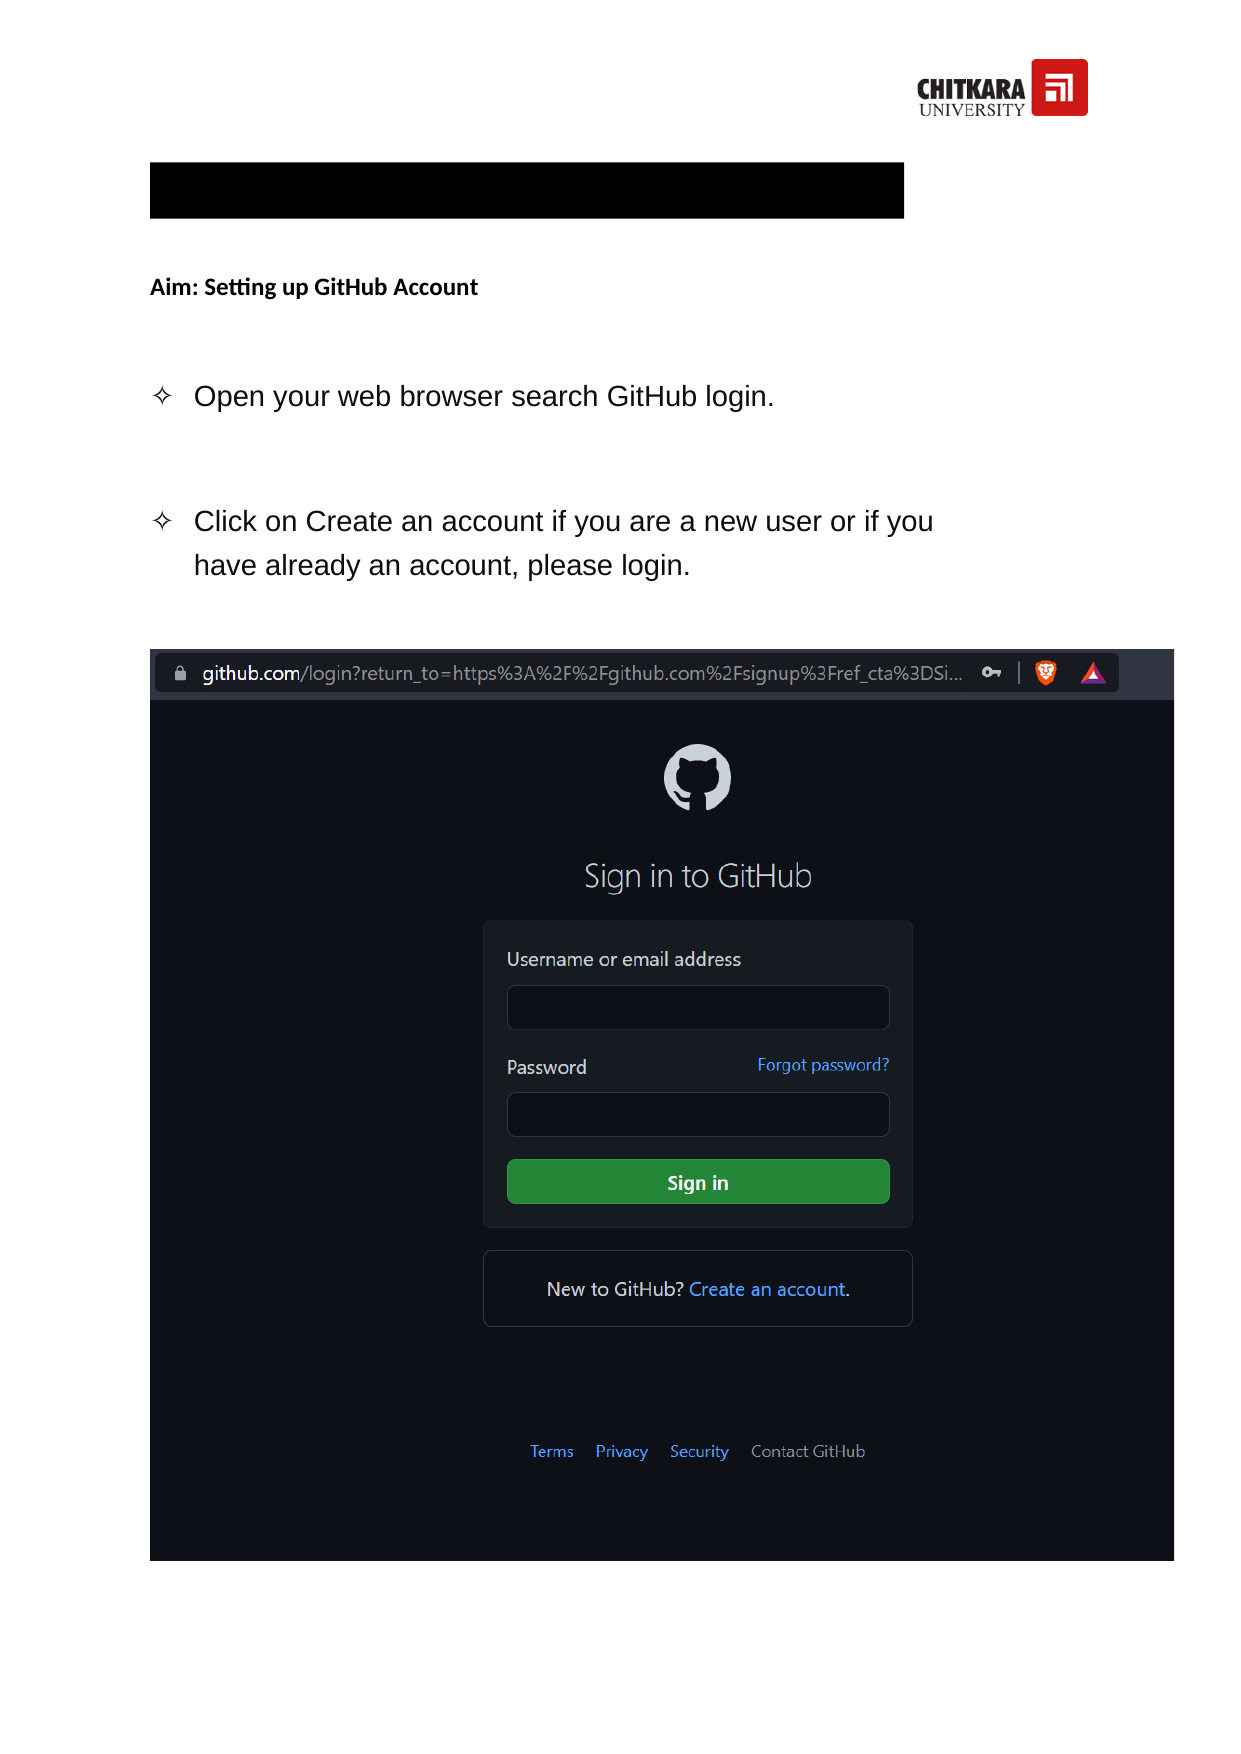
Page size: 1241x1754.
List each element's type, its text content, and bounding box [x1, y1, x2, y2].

list Click on Create an account if you are a new user or if you have already an account, please login. [150, 488, 995, 582]
text Aim: Setting up GitHub Account [150, 271, 954, 302]
picture [150, 649, 1175, 1561]
picture [917, 59, 1091, 119]
list Open your web browser search GitHub login. [150, 364, 1090, 423]
